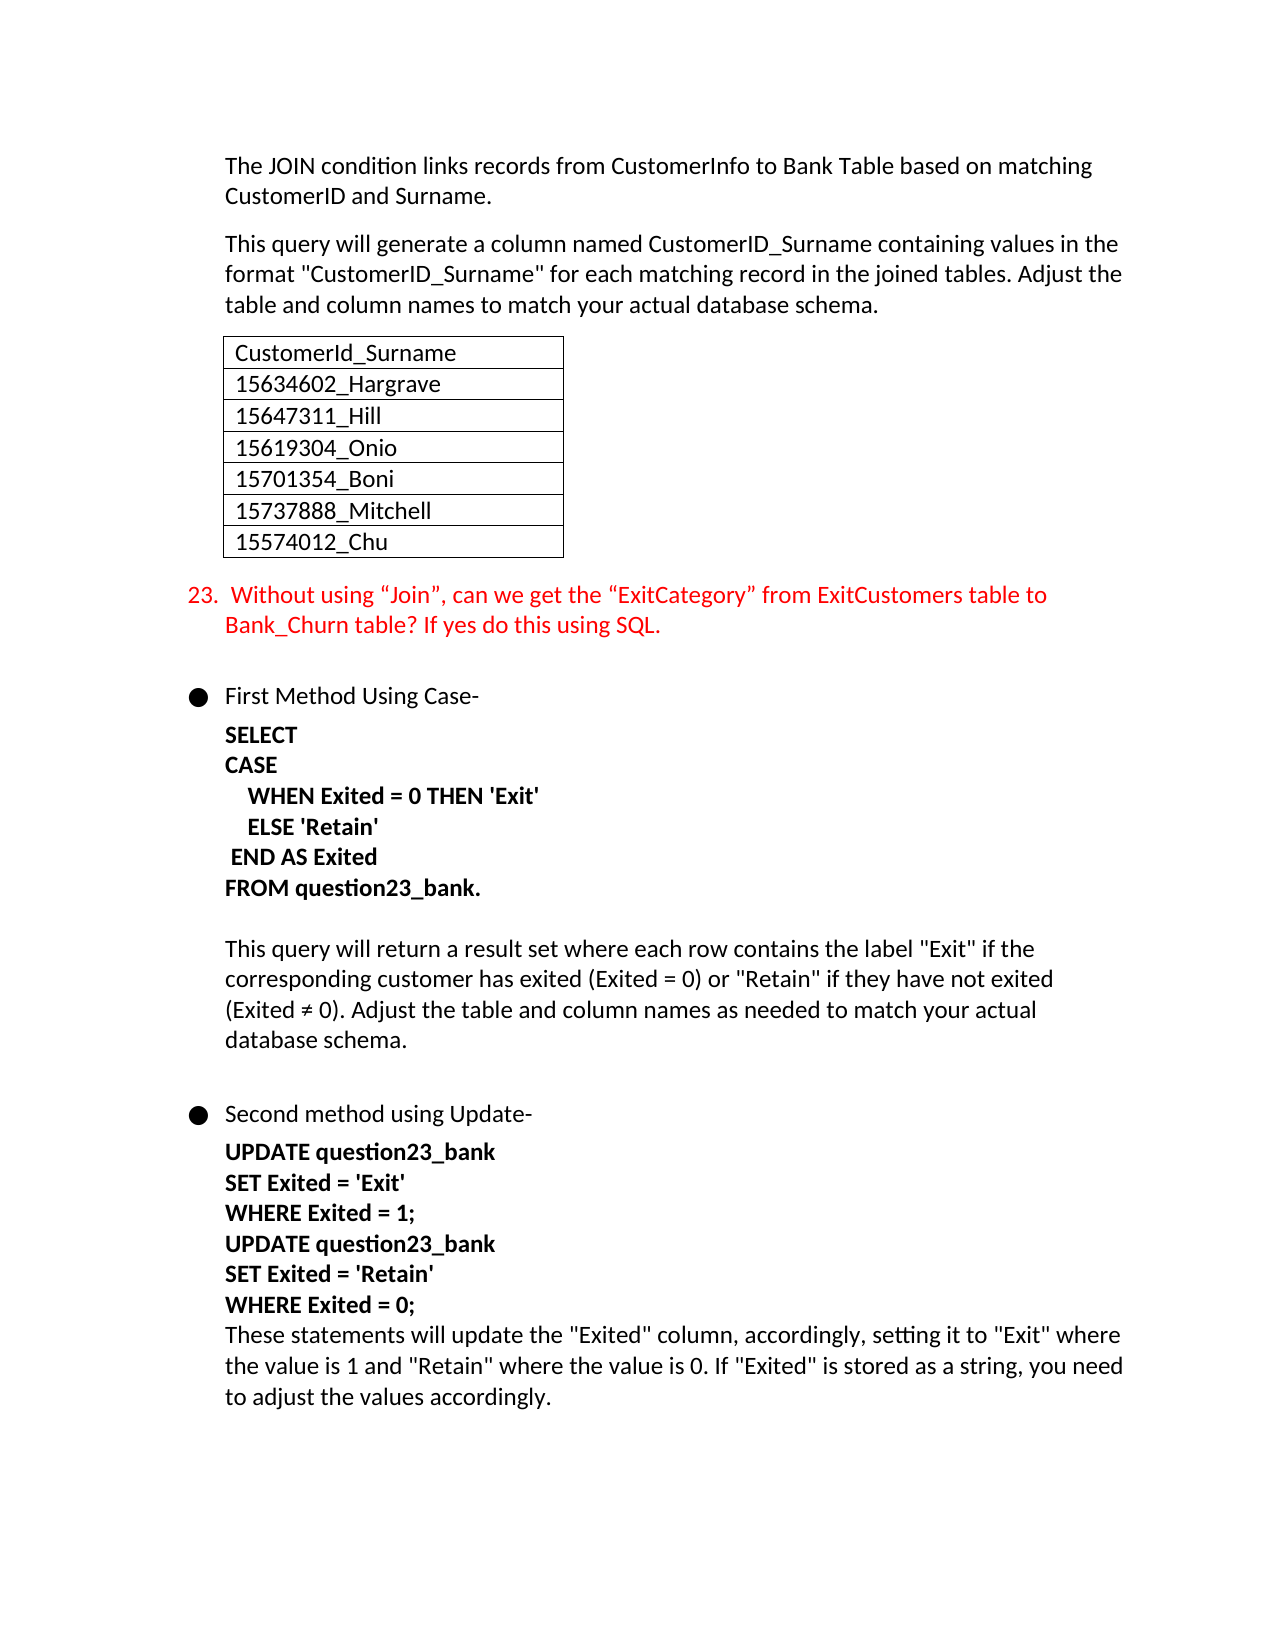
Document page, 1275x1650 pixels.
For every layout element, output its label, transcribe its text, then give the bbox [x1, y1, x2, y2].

table_cell 15634602_Hargrave [224, 369, 563, 399]
list Second method using Update- [187, 1085, 1125, 1137]
table_cell 15701354_Boni [224, 463, 563, 494]
text This query will generate a column named CustomerID_Surname containing values in the format "CustomerID_Surname" for each matching record in the joined tables. Adjust the table and column names to match your actual database schema. [225, 228, 1125, 319]
text SET Exited = 'Retain' [225, 1259, 1125, 1289]
table_cell 15737888_Mitchell [224, 495, 563, 525]
text This query will return a result set where each row contains the label "Exit" if the corresponding customer has exited (Exited = 0) or "Retain" if they have not exited (Exited ≠ 0). Adjust the table and column names as needed to match your actual database schema. [225, 933, 1125, 1055]
text WHERE Exited = 1; [225, 1198, 1125, 1228]
list First Method Using Case- [187, 668, 1125, 719]
table_cell 15647311_Hill [224, 400, 563, 431]
text UPDATE question23_bank [225, 1228, 1125, 1259]
text SET Exited = 'Exit' [225, 1167, 1125, 1198]
text CASE [150, 749, 1125, 780]
table_cell 15619304_Onio [224, 432, 563, 462]
table_header CustomerId_Surname [224, 337, 563, 367]
text WHERE Exited = 0; [225, 1289, 1125, 1320]
text The JOIN condition links records from CustomerInfo to Bank Table based on matching CustomerID and Surname. [225, 150, 1125, 211]
table_cell 15574012_Chu [224, 526, 563, 557]
text SELECT [150, 719, 1125, 749]
list Without using “Join”, can we get the “ExitCategory” from ExitCustomers table to Bank_Churn table? If yes do this using SQL. [187, 579, 1125, 640]
text FROM question23_bank. [150, 872, 1125, 902]
text These statements will update the "Exited" column, accordingly, setting it to "Exit" where the value is 1 and "Retain" where the value is 0. If "Exited" is stored as a string, you need to adjust the values accordingly. [225, 1320, 1125, 1411]
text END AS Exited [150, 841, 1125, 872]
text ELSE 'Retain' [150, 811, 1125, 841]
text UPDATE question23_bank [225, 1137, 1125, 1167]
text WHEN Exited = 0 THEN 'Exit' [150, 780, 1125, 811]
